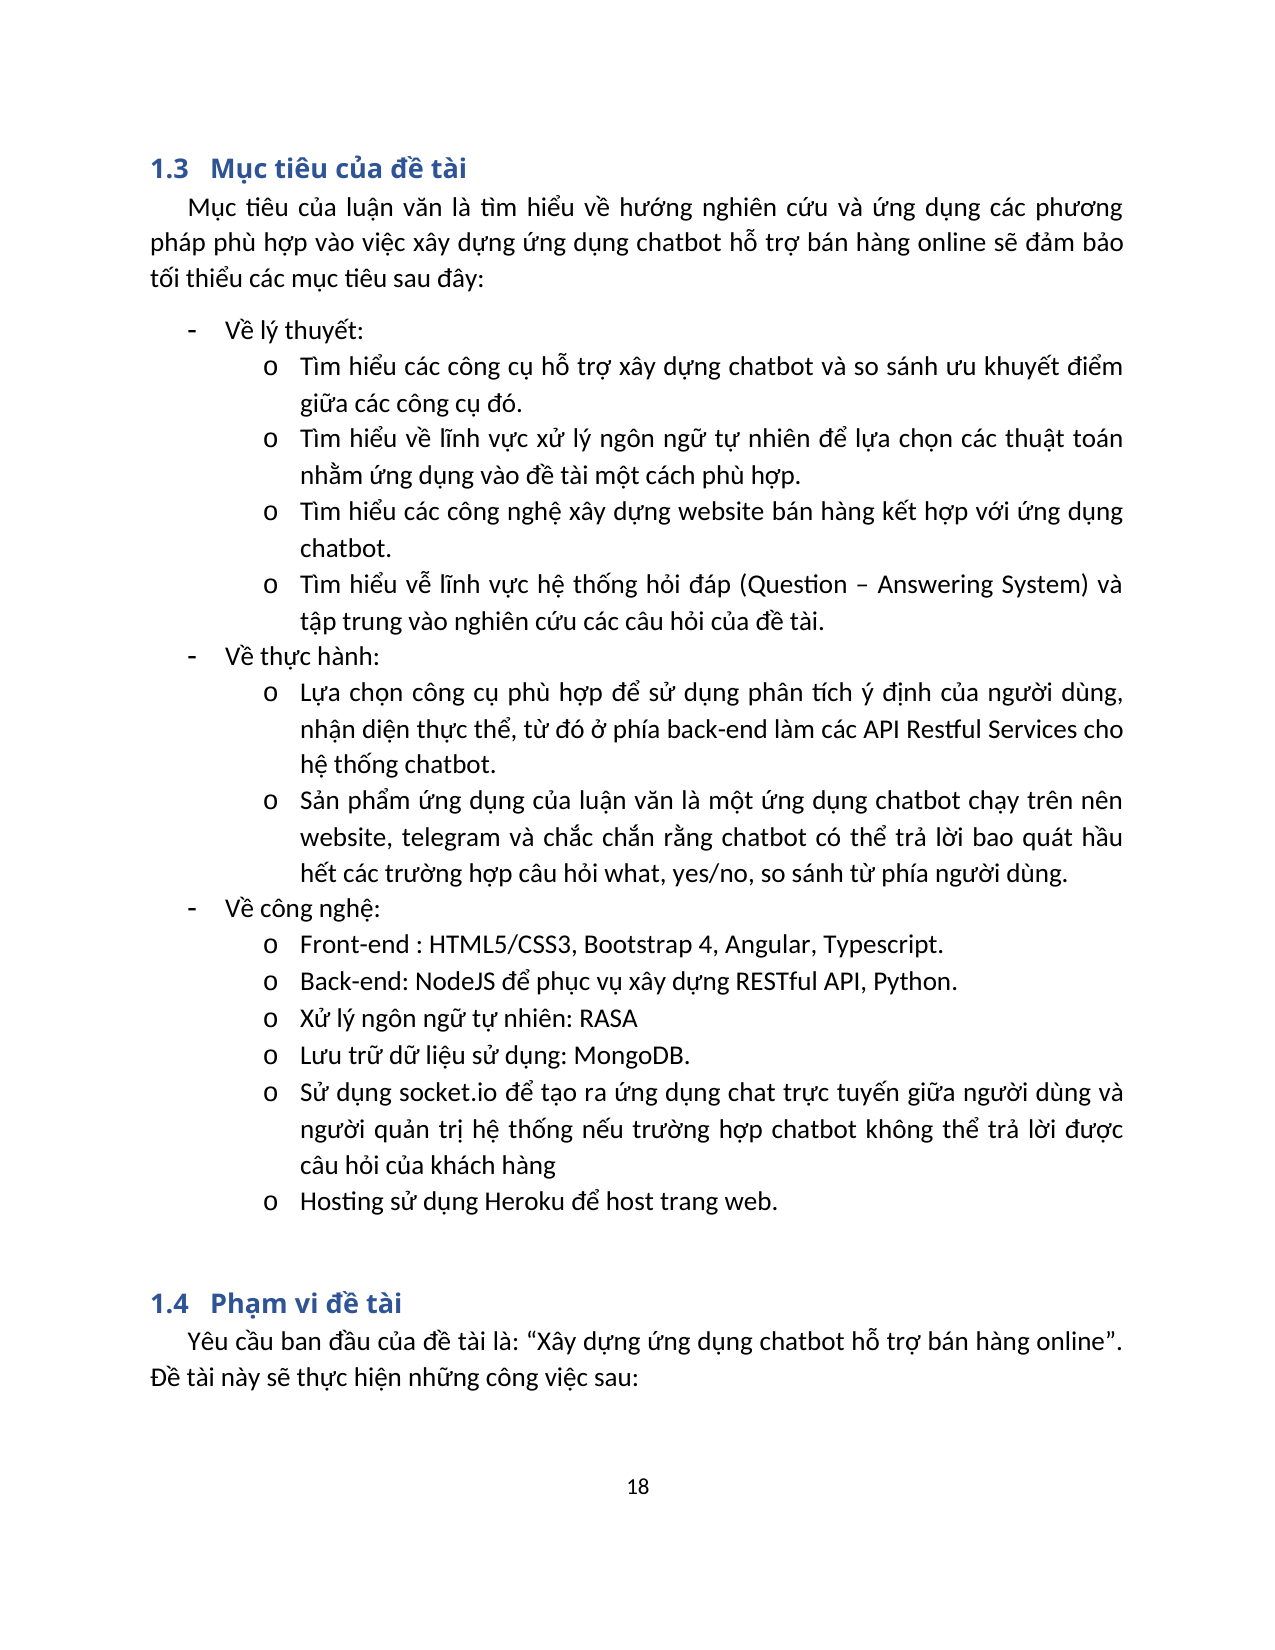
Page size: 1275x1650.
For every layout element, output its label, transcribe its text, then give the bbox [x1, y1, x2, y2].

list Tìm hiểu các công nghệ xây dựng website bán hàng kết hợp với ứng dụng chatbot. [262, 494, 1125, 564]
list Lựa chọn công cụ phù hợp để sử dụng phân tích ý định của người dùng, nhận diện thực thể, từ đó ở phía back-end làm các API Restful Services cho hệ thống chatbot. [262, 675, 1125, 781]
list Sản phẩm ứng dụng của luận văn là một ứng dụng chatbot chạy trên nên website, telegram và chắc chắn rằng chatbot có thể trả lời bao quát hầu hết các trường hợp câu hỏi what, yes/no, so sánh từ phía người dùng. [262, 783, 1125, 889]
list Lưu trữ dữ liệu sử dụng: MongoDB. [262, 1038, 1125, 1073]
list Tìm hiểu các công cụ hỗ trợ xây dựng chatbot và so sánh ưu khuyết điểm giữa các công cụ đó. [262, 349, 1125, 419]
list Back-end: NodeJS để phục vụ xây dựng RESTful API, Python. [262, 964, 1125, 998]
subtitle Phạm vi đề tài [150, 1284, 1125, 1321]
list Xử lý ngôn ngữ tự nhiên: RASA [262, 1001, 1125, 1036]
list Hosting sử dụng Heroku để host trang web. [262, 1184, 1125, 1218]
text Yêu cầu ban đầu của đề tài là: “Xây dựng ứng dụng chatbot hỗ trợ bán hàng online”. Đề tài này sẽ thực hiện những công việc sau: [150, 1324, 1125, 1393]
list Sử dụng socket.io để tạo ra ứng dụng chat trực tuyến giữa người dùng và người quản trị hệ thống nếu trường hợp chatbot không thể trả lời được câu hỏi của khách hàng [262, 1075, 1125, 1181]
list Về lý thuyết: [187, 313, 1125, 346]
list Về thực hành: [187, 639, 1125, 672]
subtitle Mục tiêu của đề tài [150, 150, 1125, 187]
list Tìm hiểu về lĩnh vực xử lý ngôn ngữ tự nhiên để lựa chọn các thuật toán nhằm ứng dụng vào đề tài một cách phù hợp. [262, 422, 1125, 492]
list Tìm hiểu vễ lĩnh vực hệ thống hỏi đáp (Question – Answering System) và tập trung vào nghiên cứu các câu hỏi của đề tài. [262, 567, 1125, 637]
text Mục tiêu của luận văn là tìm hiểu về hướng nghiên cứu và ứng dụng các phương pháp phù hợp vào việc xây dựng ứng dụng chatbot hỗ trợ bán hàng online sẽ đảm bảo tối thiểu các mục tiêu sau đây: [150, 190, 1125, 294]
list Về công nghệ: [187, 891, 1125, 924]
list Front-end : HTML5/CSS3, Bootstrap 4, Angular, Typescript. [262, 927, 1125, 961]
